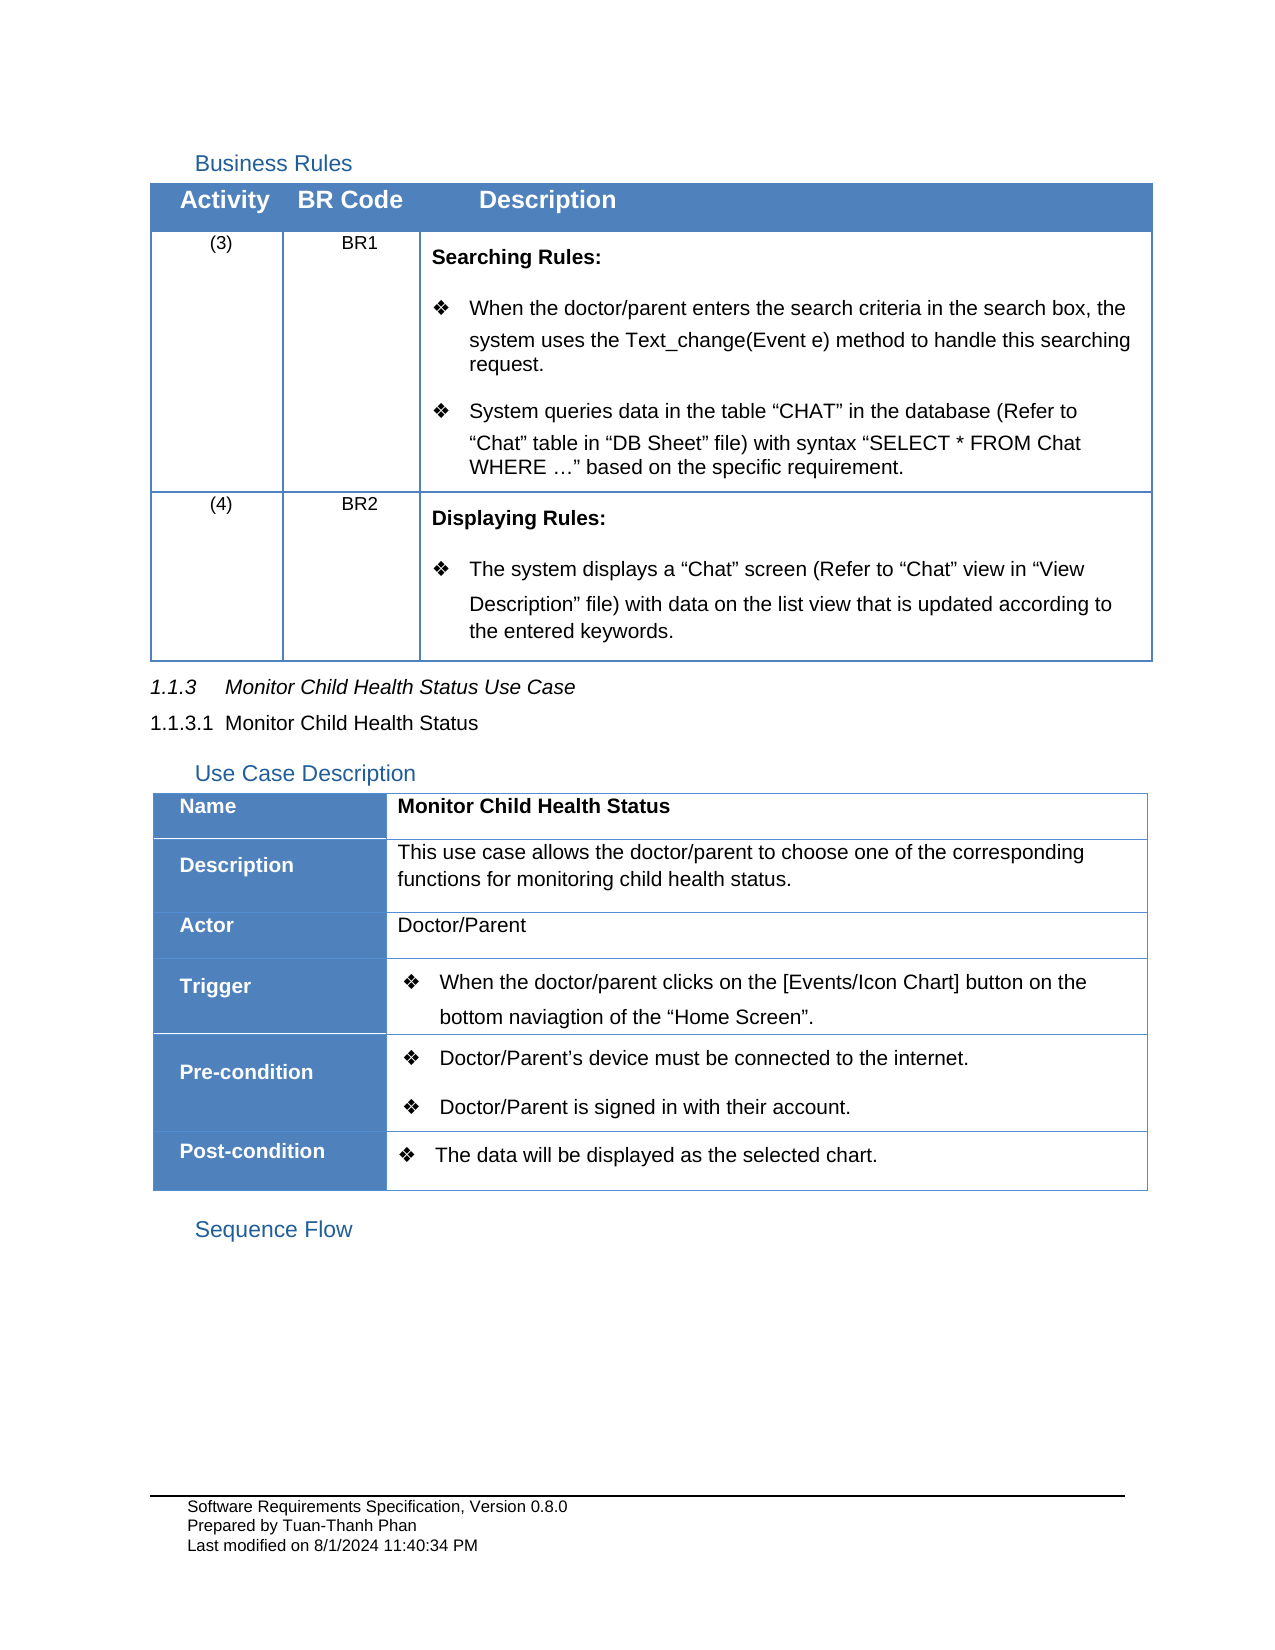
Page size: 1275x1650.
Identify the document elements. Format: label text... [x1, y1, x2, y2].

subtitle Use Case Description [194, 760, 1125, 786]
table_header BR Code [284, 185, 419, 230]
table_cell When the doctor/parent clicks on the [Events/Icon Chart] button on the bottom naviagtion of the “Home Screen”. [387, 959, 1147, 1033]
table_cell Trigger [154, 959, 386, 1033]
table_cell (3) [152, 232, 282, 491]
table_cell Displaying Rules: The system displays a “Chat” screen (Refer to “Chat” view in “View Description” file) with data on the list view that is updated according to the entered keywords. [421, 493, 1151, 660]
table_cell The data will be displayed as the selected chart. [387, 1132, 1147, 1190]
table_cell Description [154, 840, 386, 912]
table_cell Doctor/Parent’s device must be connected to the internet. Doctor/Parent is signed in with their account. [387, 1035, 1147, 1131]
table_header Monitor Child Health Status [387, 794, 1147, 838]
subtitle Monitor Child Health Status Use Case [150, 674, 1125, 698]
table_cell Post-condition [154, 1132, 386, 1190]
table_cell Doctor/Parent [387, 913, 1147, 958]
table_header Description [421, 185, 1151, 230]
subtitle Monitor Child Health Status [150, 711, 1125, 735]
table_cell This use case allows the doctor/parent to choose one of the corresponding functions for monitoring child health status. [387, 840, 1147, 912]
table_cell BR1 [284, 232, 419, 491]
table_cell Actor [154, 913, 386, 958]
subtitle Sequence Flow [194, 1216, 1125, 1243]
table_cell (4) [152, 493, 282, 660]
table_cell Pre-condition [154, 1035, 386, 1131]
table_cell Searching Rules: When the doctor/parent enters the search criteria in the search box, the system uses the Text_change(Event e) method to handle this searching request. System queries data in the table “CHAT” in the database (Refer to “Chat” table in “DB Sheet” file) with syntax “SELECT * FROM Chat WHERE …” based on the specific requirement. [421, 232, 1151, 491]
subtitle Business Rules [194, 150, 1125, 176]
table_header Name [154, 794, 386, 838]
table_header Activity [152, 185, 282, 230]
table_cell BR2 [284, 493, 419, 660]
